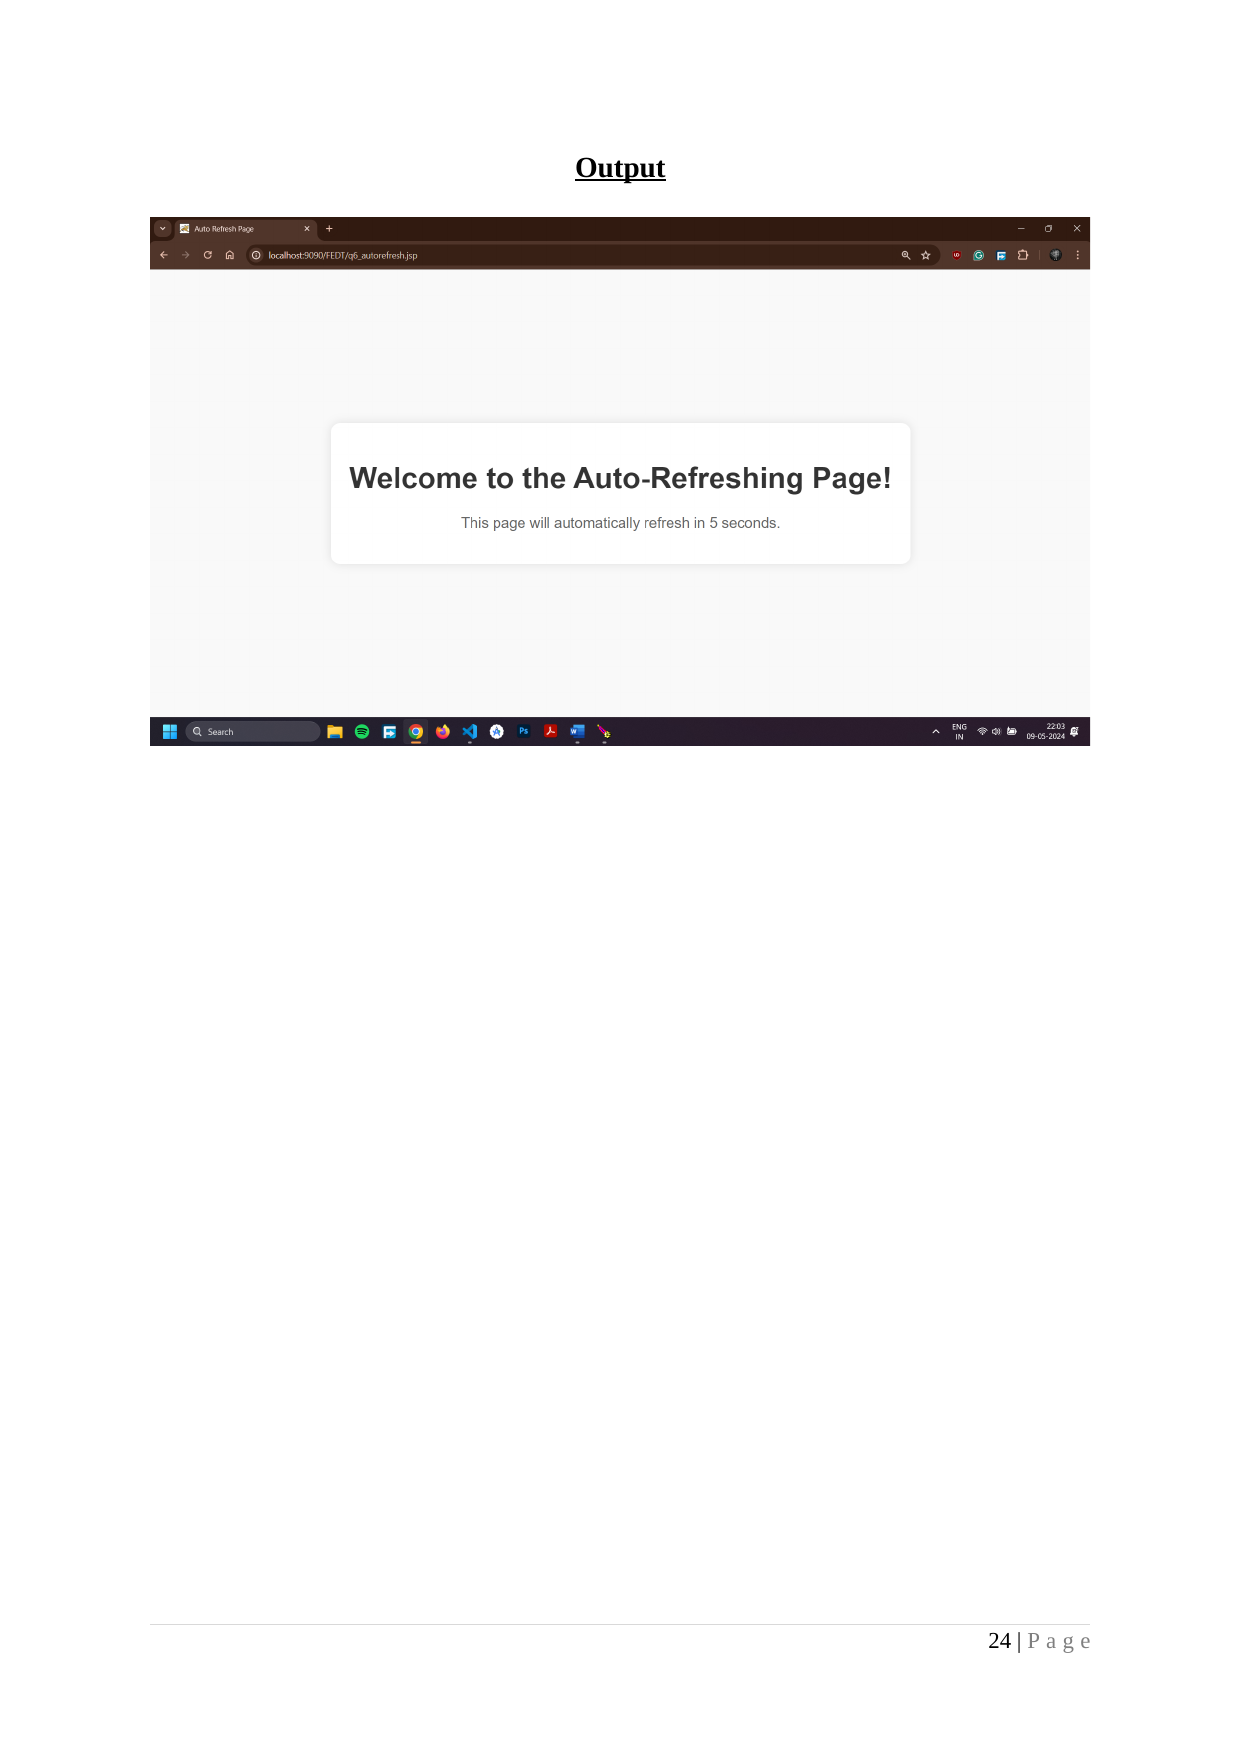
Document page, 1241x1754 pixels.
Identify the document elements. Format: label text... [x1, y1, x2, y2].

picture [150, 217, 1091, 746]
text Output [150, 150, 1090, 183]
